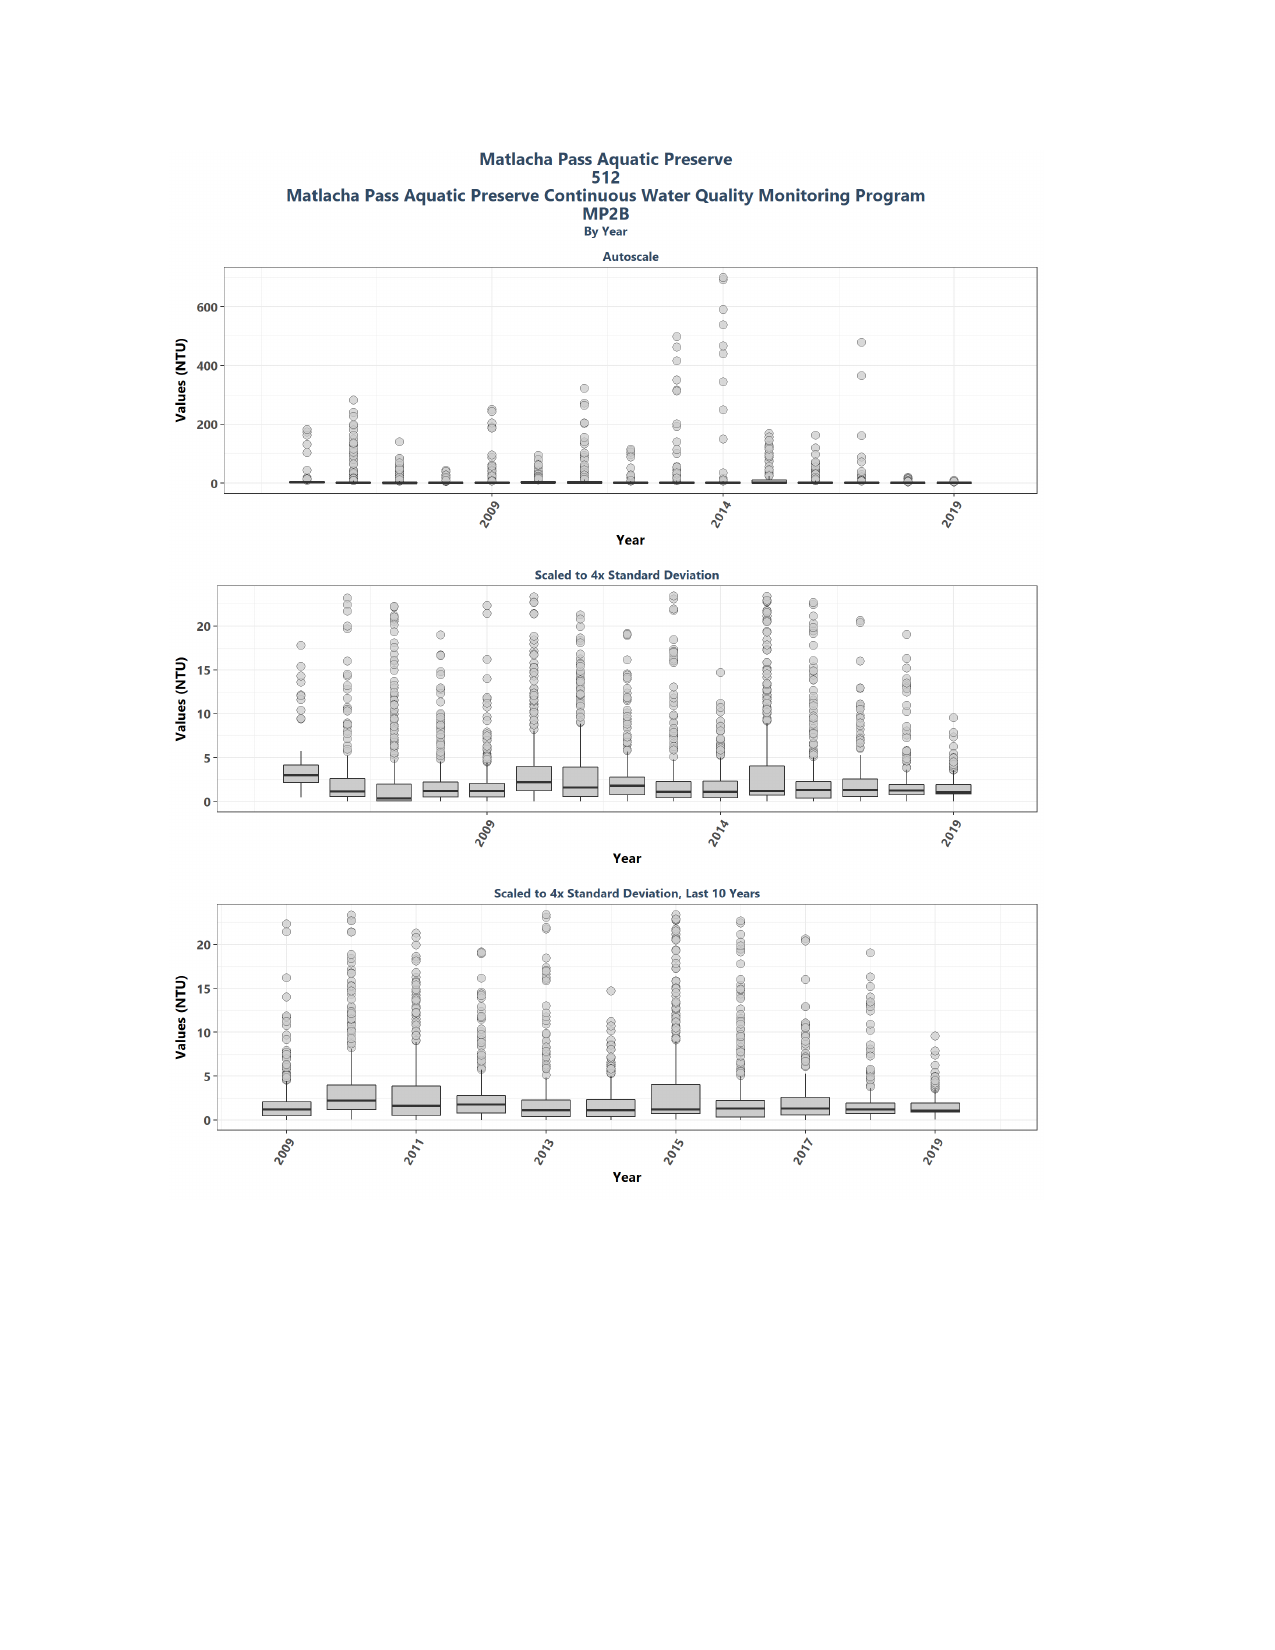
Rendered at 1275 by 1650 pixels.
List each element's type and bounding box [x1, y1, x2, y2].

picture [168, 150, 1044, 1200]
